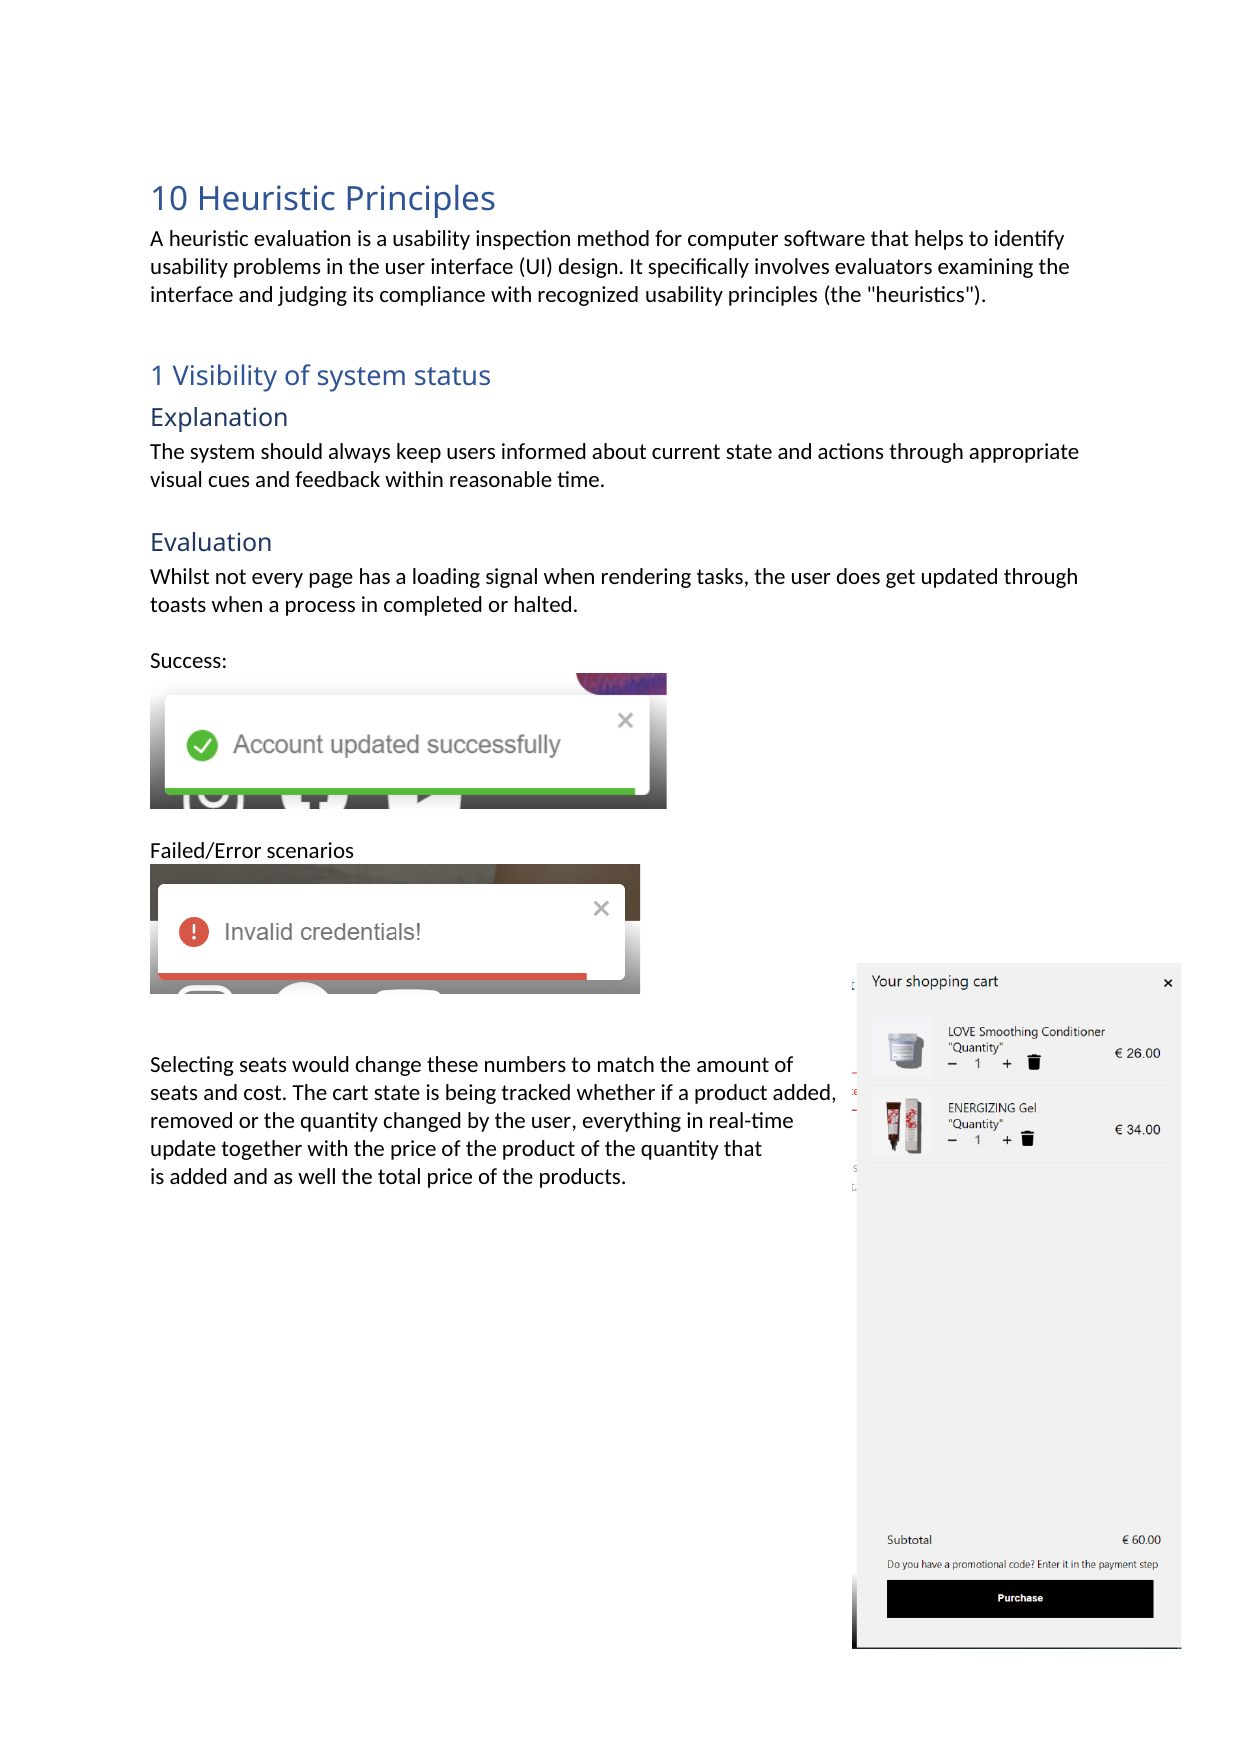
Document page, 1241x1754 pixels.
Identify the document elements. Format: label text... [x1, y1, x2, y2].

picture [150, 864, 640, 994]
text Whilst not every page has a loading signal when rendering tasks, the user does get updated through toasts when a process in completed or halted. [150, 562, 1090, 618]
picture [852, 963, 1182, 1649]
subtitle 10 Heuristic Principles [150, 175, 1090, 220]
picture [150, 673, 667, 809]
text A heuristic evaluation is a usability inspection method for computer software that helps to identify usability problems in the user interface (UI) design. It specifically involves evaluators examining the interface and judging its compliance with recognized usability principles (the "heuristics"). [150, 224, 1090, 308]
text Failed/Error scenarios [150, 837, 1090, 865]
text Success: [150, 646, 1090, 674]
text The system should always keep users informed about current state and actions through appropriate visual cues and feedback within reasonable time. [150, 437, 1090, 493]
subtitle 1 Visibility of system status [150, 356, 1090, 393]
subtitle Evaluation [150, 525, 1090, 559]
text Selecting seats would change these numbers to match the amount of seats and cost. The cart state is being tracked whether if a product added, removed or the quantity changed by the user, everything in real-time update together with the price of the product of the quantity that is added and as well the total price of the products. [150, 1050, 1090, 1190]
subtitle Explanation [150, 400, 1090, 434]
